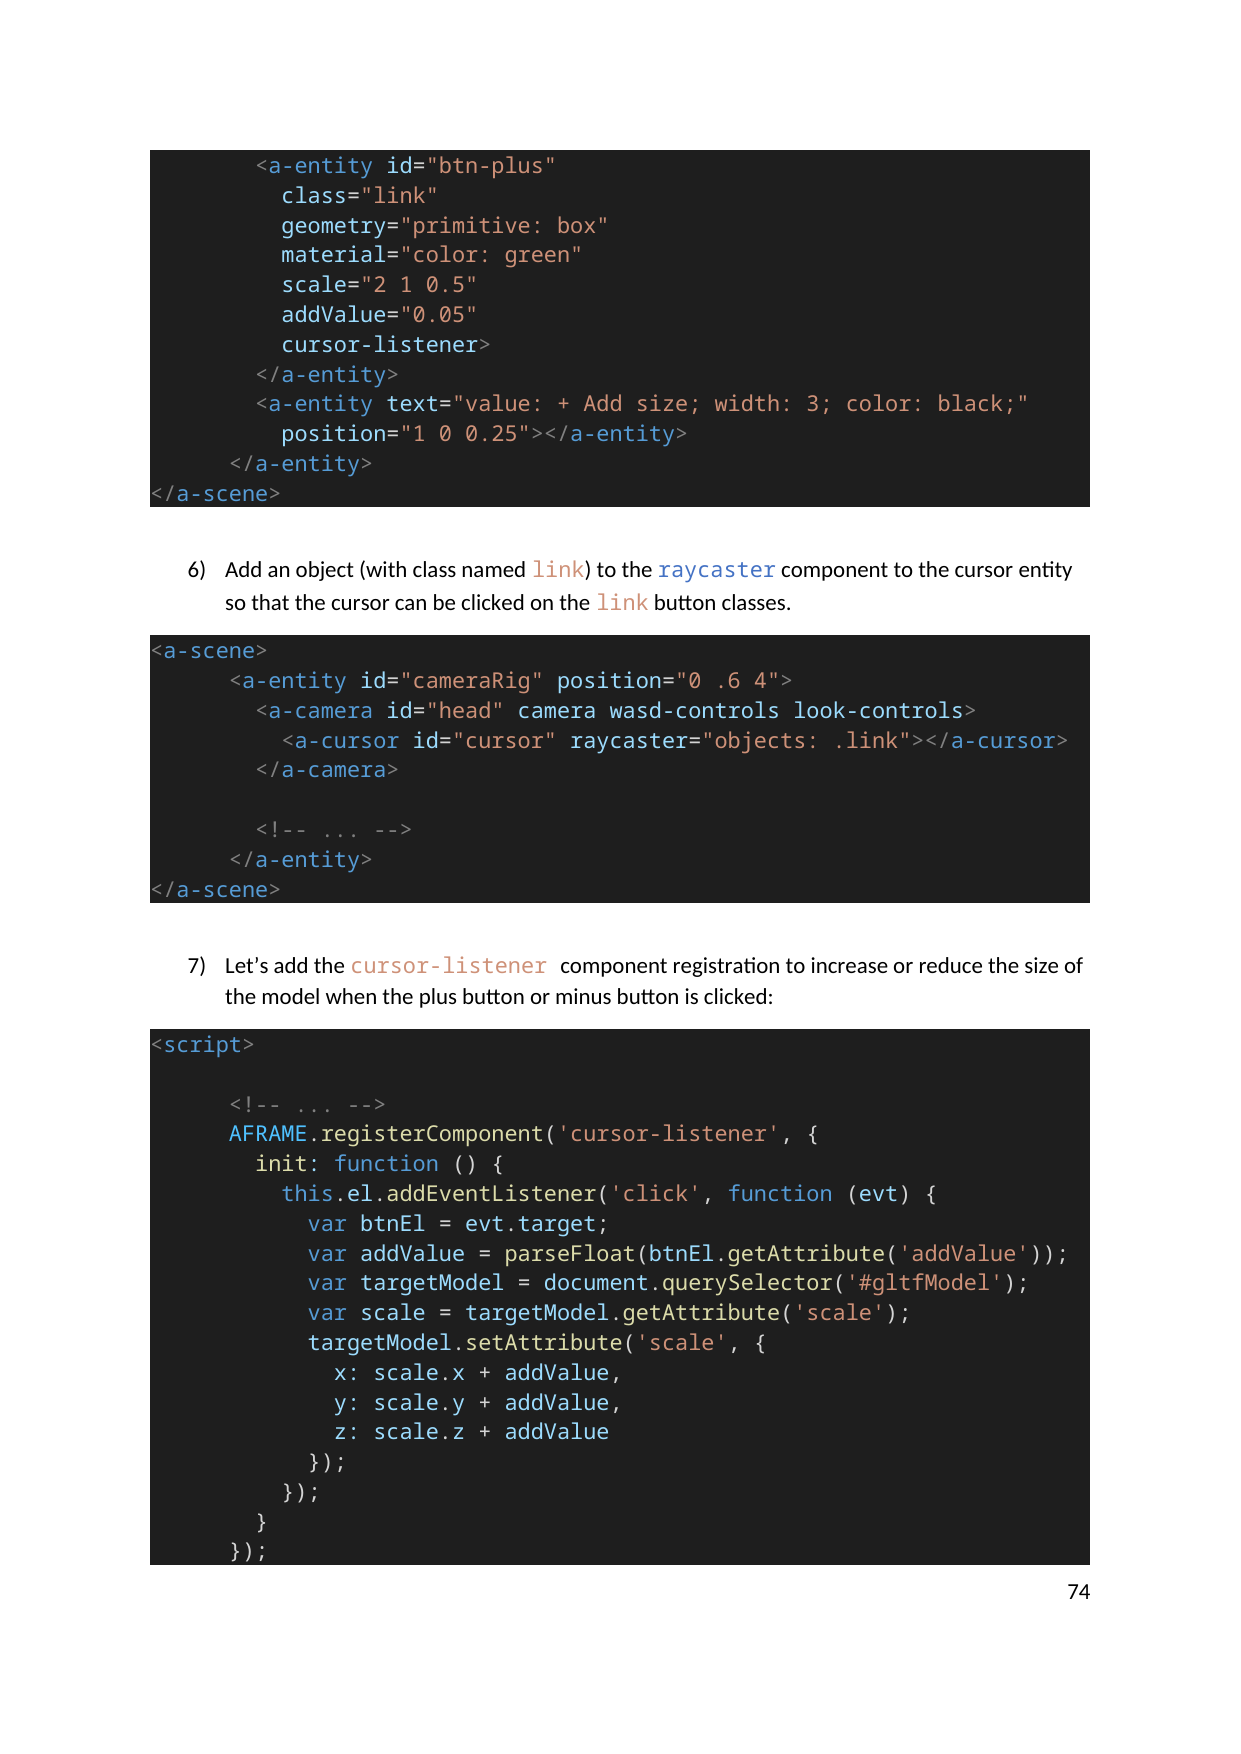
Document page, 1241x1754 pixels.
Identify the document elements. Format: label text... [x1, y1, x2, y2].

text var scale = targetModel.getAttribute('scale'); [150, 1297, 1090, 1327]
text scale="2 1 0.5" [150, 269, 1090, 299]
text </a-entity> [150, 358, 1090, 388]
text z: scale.z + addValue [150, 1416, 1090, 1446]
text <a-entity id="cameraRig" position="0 .6 4"> [150, 665, 1090, 695]
text class="link" [150, 180, 1090, 209]
text geometry="primitive: box" [150, 209, 1090, 239]
text </a-entity> [150, 844, 1090, 873]
text </a-camera> [150, 754, 1090, 784]
text <!-- ... --> [150, 814, 1090, 844]
text </a-entity> [150, 448, 1090, 478]
text cursor-listener> [150, 329, 1090, 358]
text AFRAME.registerComponent('cursor-listener', { [150, 1118, 1090, 1148]
text addValue="0.05" [150, 299, 1090, 329]
text }); [150, 1446, 1090, 1476]
text }); [150, 1476, 1090, 1506]
list Add an object (with class named link) to the raycaster component to the cursor entity so that the cursor can be clicked on the link button classes. [187, 554, 1090, 616]
text targetModel.setAttribute('scale', { [150, 1327, 1090, 1357]
text position="1 0 0.25"></a-entity> [150, 418, 1090, 448]
text <a-scene> [150, 635, 1090, 665]
text y: scale.y + addValue, [150, 1387, 1090, 1416]
list Let’s add the cursor-listener component registration to increase or reduce the size of the model when the plus button or minus button is clicked: [187, 950, 1090, 1010]
text <a-cursor id="cursor" raycaster="objects: .link"></a-cursor> [150, 724, 1090, 754]
text this.el.addEventListener('click', function (evt) { [150, 1178, 1090, 1208]
text <a-camera id="head" camera wasd-controls look-controls> [150, 695, 1090, 724]
text <a-entity text="value: + Add size; width: 3; color: black;" [150, 388, 1090, 418]
text var targetModel = document.querySelector('#gltfModel'); [150, 1267, 1090, 1297]
text }); [150, 1536, 1090, 1565]
text <script> [150, 1029, 1090, 1059]
text x: scale.x + addValue, [150, 1357, 1090, 1387]
text } [150, 1506, 1090, 1536]
text init: function () { [150, 1148, 1090, 1178]
text </a-scene> [150, 873, 1090, 903]
text var btnEl = evt.target; [150, 1208, 1090, 1238]
text var addValue = parseFloat(btnEl.getAttribute('addValue')); [150, 1238, 1090, 1267]
text <!-- ... --> [150, 1089, 1090, 1118]
text material="color: green" [150, 239, 1090, 269]
text </a-scene> [150, 478, 1090, 507]
text <a-entity id="btn-plus" [150, 150, 1090, 180]
